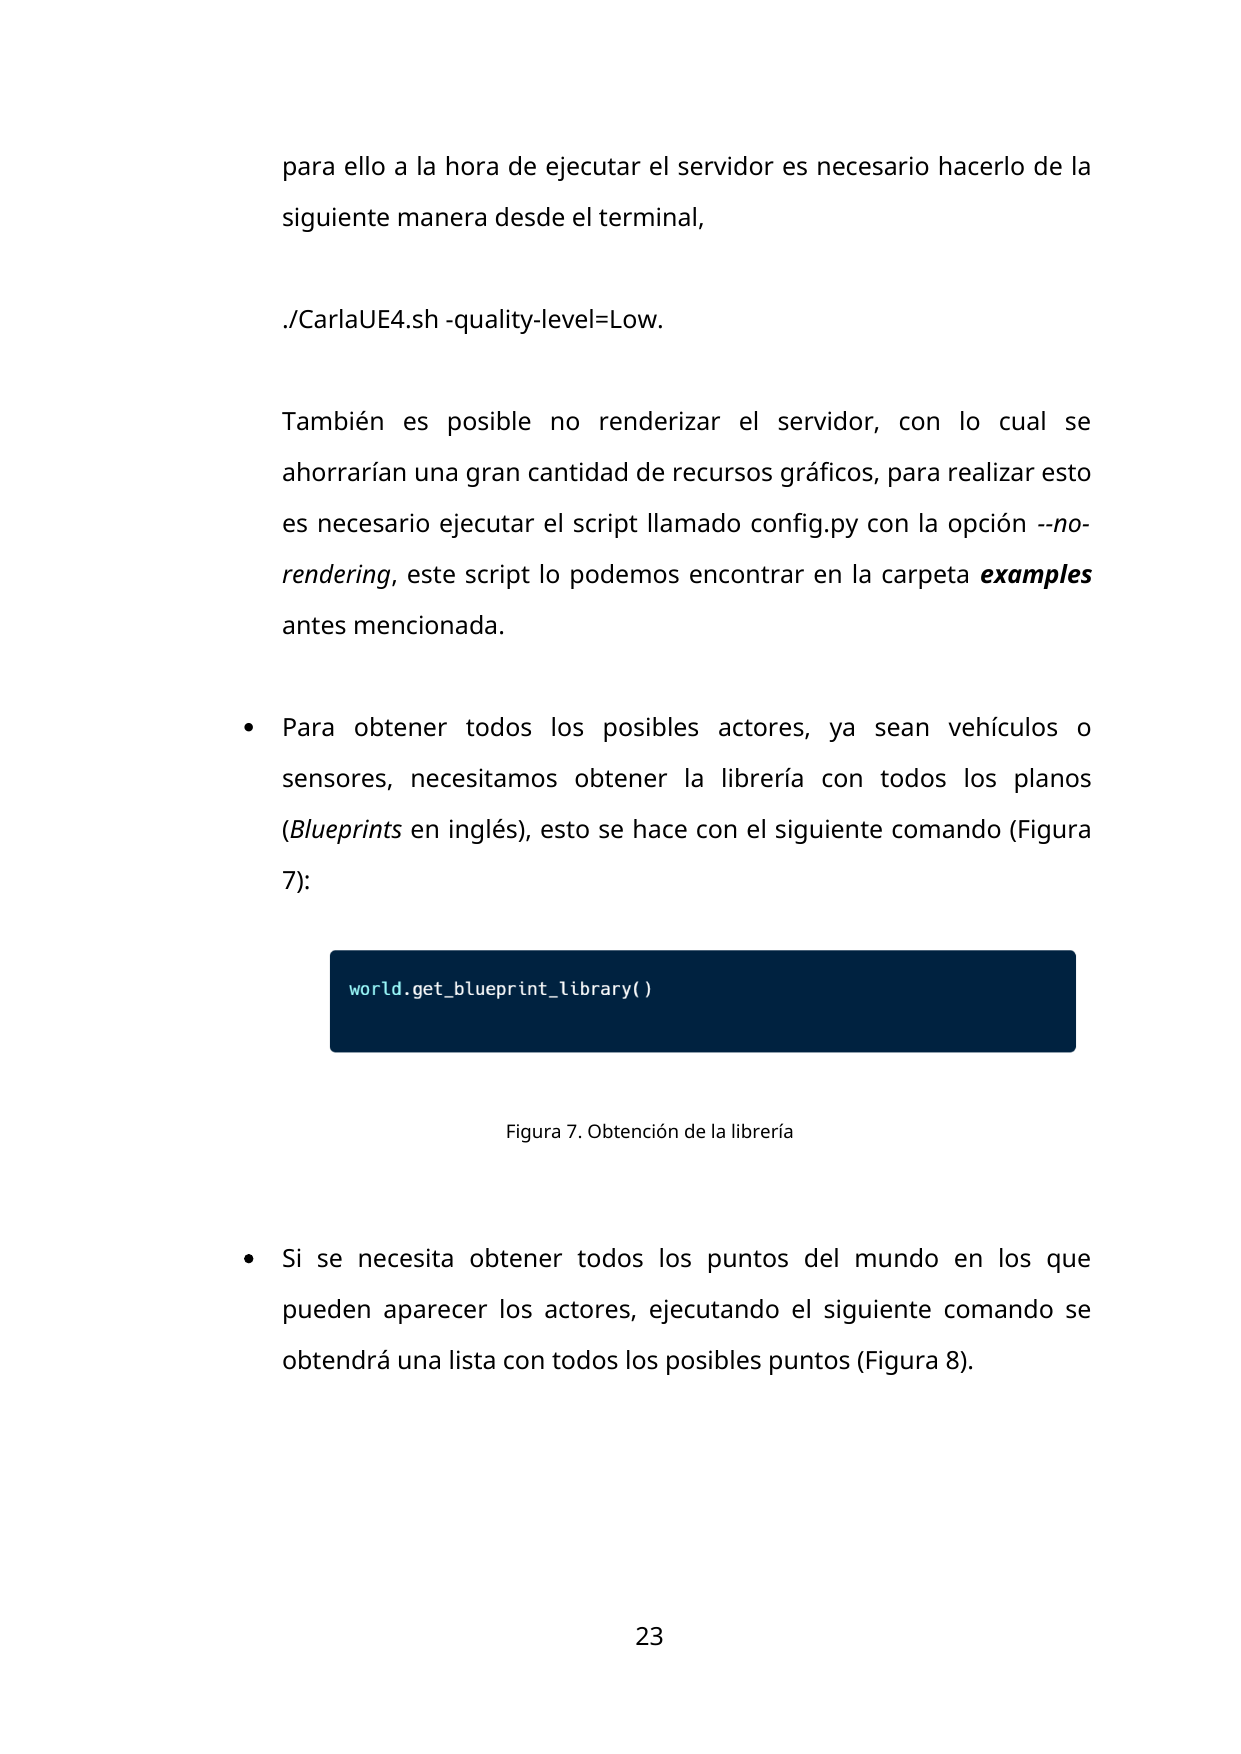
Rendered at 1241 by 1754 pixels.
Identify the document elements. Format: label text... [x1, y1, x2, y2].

picture [281, 913, 1124, 1089]
list Si se necesita obtener todos los puntos del mundo en los que pueden aparecer los actores, ejecutando el siguiente comando se obtendrá una lista con todos los posibles puntos (Figura 8). [244, 1241, 1092, 1377]
list También es posible no renderizar el servidor, con lo cual se ahorrarían una gran cantidad de recursos gráficos, para realizar esto es necesario ejecutar el script llamado config.py con la opción --no-rendering, este script lo podemos encontrar en la carpeta examples antes mencionada. [282, 403, 1092, 642]
list Para obtener todos los posibles actores, ya sean vehículos o sensores, necesitamos obtener la librería con todos los planos (Blueprints en inglés), esto se hace con el siguiente comando (Figura 7): [244, 710, 1092, 897]
text Figura 7. Obtención de la librería [207, 1118, 1092, 1143]
list ./CarlaUE4.sh -quality-level=Low. [282, 301, 1092, 336]
